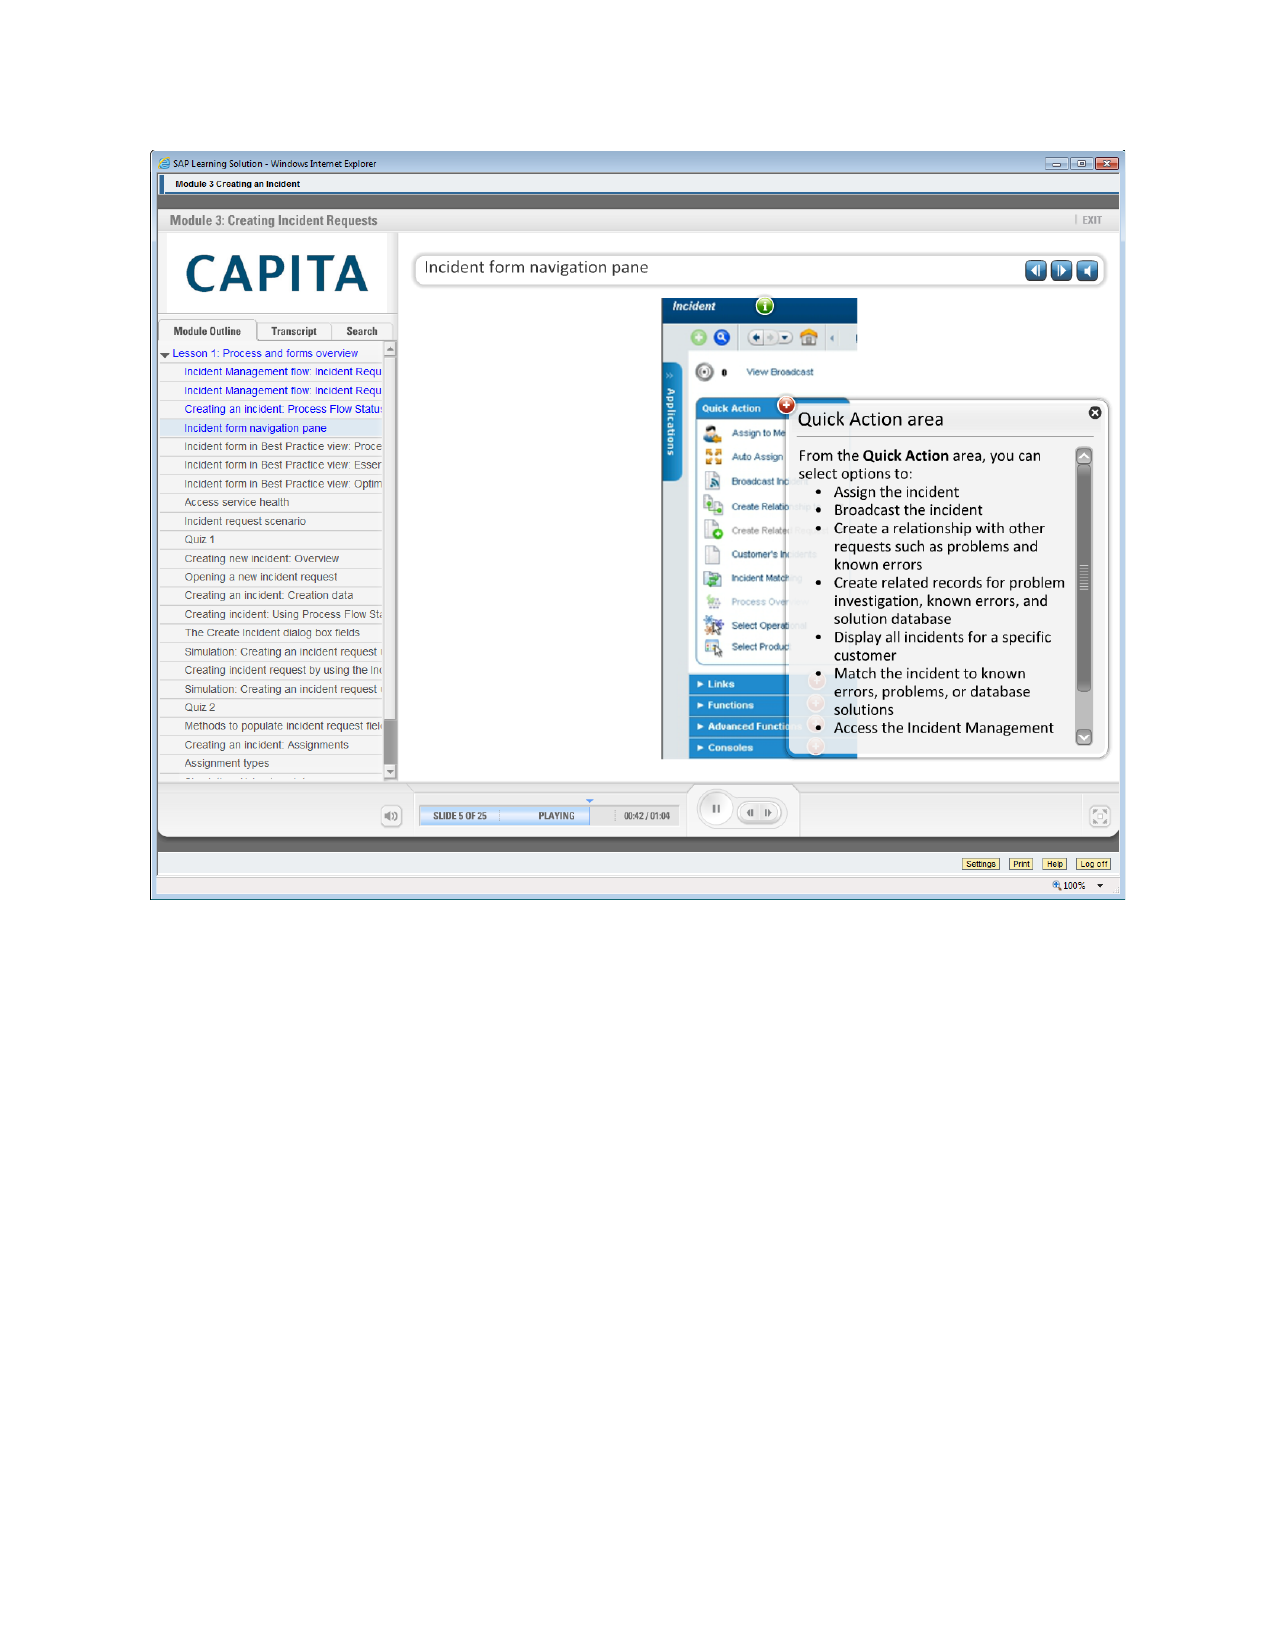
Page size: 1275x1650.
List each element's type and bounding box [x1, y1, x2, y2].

picture [150, 150, 1125, 900]
